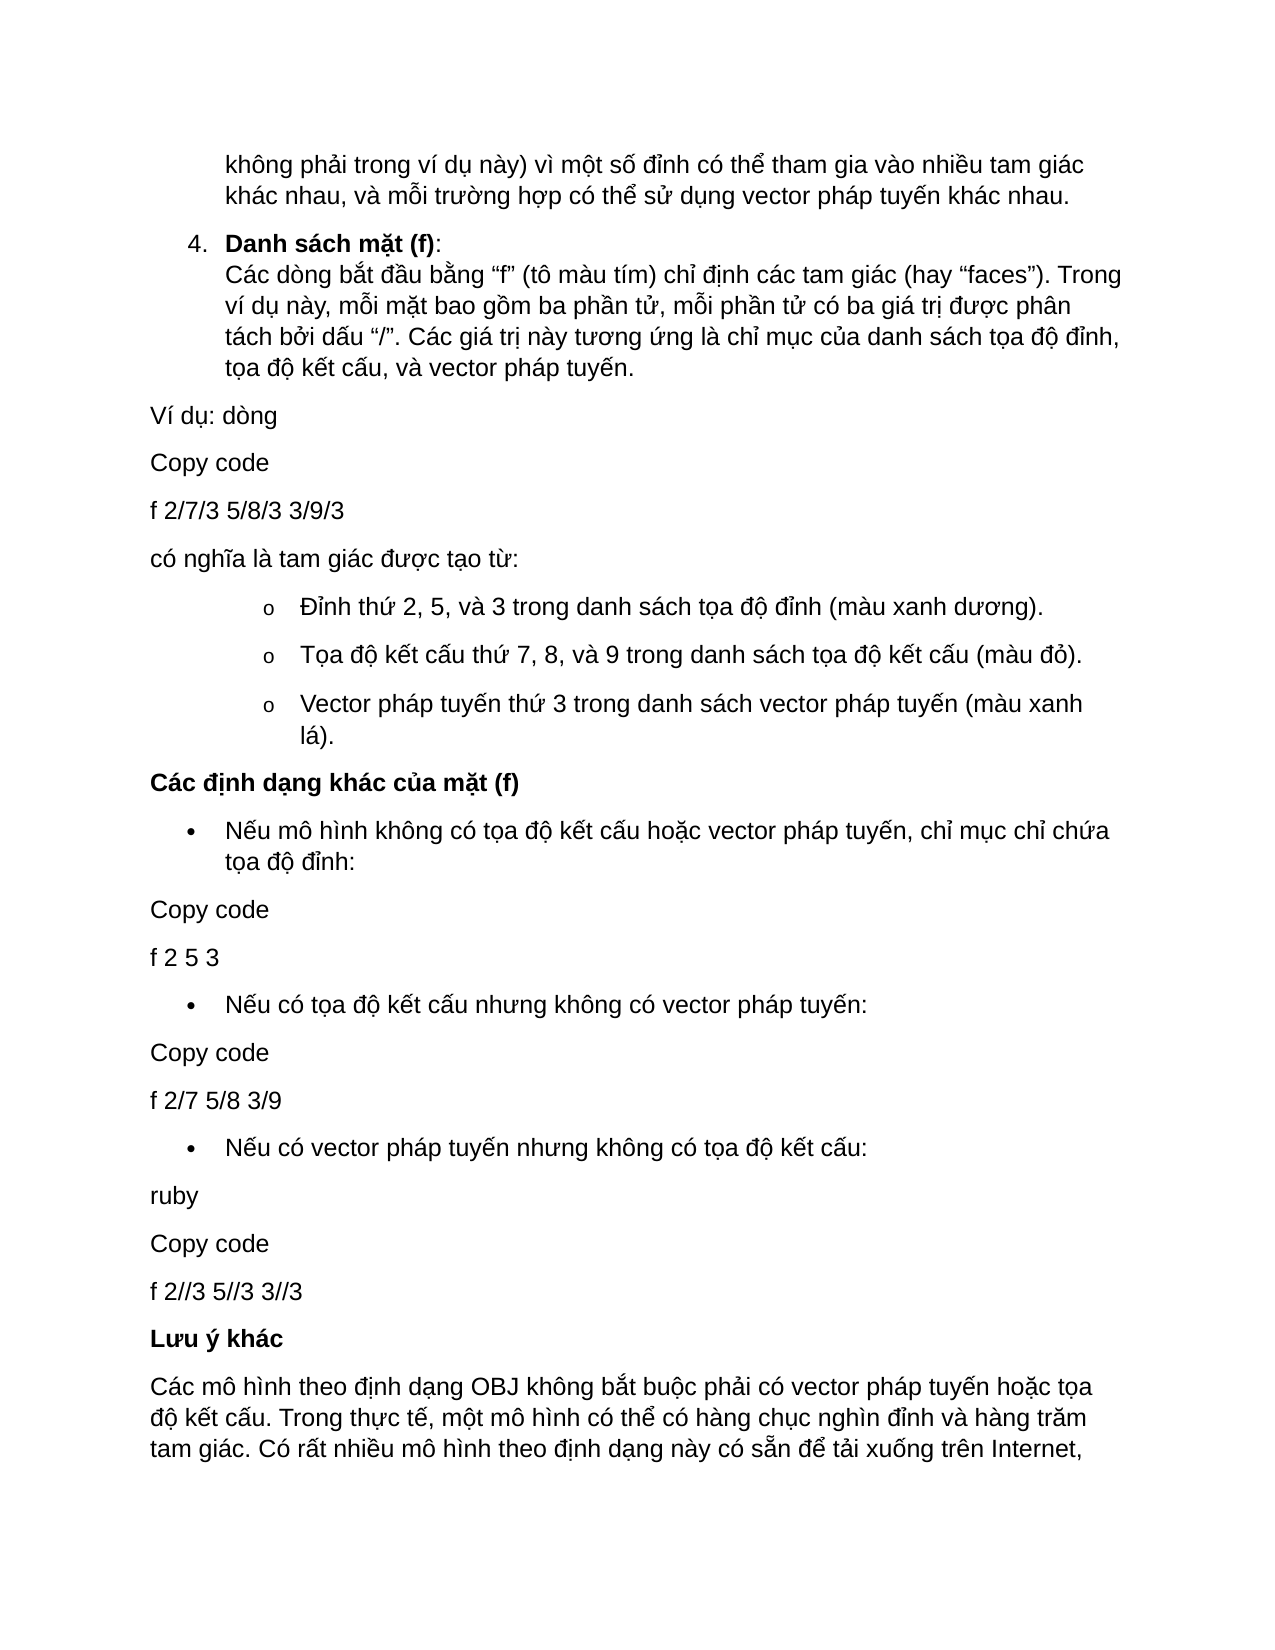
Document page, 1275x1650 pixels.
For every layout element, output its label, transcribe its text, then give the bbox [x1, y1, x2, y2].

text Ví dụ: dòng [150, 401, 1125, 429]
text f 2//3 5//3 3//3 [150, 1277, 1125, 1305]
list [187, 150, 1125, 210]
list Nếu mô hình không có tọa độ kết cấu hoặc vector pháp tuyến, chỉ mục chỉ chứa tọa độ đỉnh: [187, 816, 1125, 876]
text Copy code [150, 895, 1125, 924]
text Copy code [150, 448, 1125, 477]
text Lưu ý khác [150, 1324, 1125, 1353]
list Danh sách mặt (f): Các dòng bắt đầu bằng “f” (tô màu tím) chỉ định các tam giác (hay “faces”). Trong ví dụ này, mỗi mặt bao gồm ba phần tử, mỗi phần tử có ba giá trị được phân tách bởi dấu “/”. Các giá trị này tương ứng là chỉ mục của danh sách tọa độ đỉnh, tọa độ kết cấu, và vector pháp tuyến. [187, 229, 1125, 382]
text f 2/7 5/8 3/9 [150, 1086, 1125, 1114]
list Nếu có tọa độ kết cấu nhưng không có vector pháp tuyến: [187, 990, 1125, 1019]
text có nghĩa là tam giác được tạo từ: [150, 544, 1125, 572]
list Đỉnh thứ 2, 5, và 3 trong danh sách tọa độ đỉnh (màu xanh dương). [262, 591, 1125, 621]
list Tọa độ kết cấu thứ 7, 8, và 9 trong danh sách tọa độ kết cấu (màu đỏ). [262, 640, 1125, 670]
list Vector pháp tuyến thứ 3 trong danh sách vector pháp tuyến (màu xanh lá). [262, 689, 1125, 749]
list Nếu có vector pháp tuyến nhưng không có tọa độ kết cấu: [187, 1133, 1125, 1162]
text ruby [150, 1181, 1125, 1210]
text f 2/7/3 5/8/3 3/9/3 [150, 496, 1125, 525]
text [150, 1372, 1125, 1463]
text f 2 5 3 [150, 943, 1125, 971]
text Copy code [150, 1229, 1125, 1258]
text Các định dạng khác của mặt (f) [150, 768, 1125, 797]
text Copy code [150, 1038, 1125, 1067]
